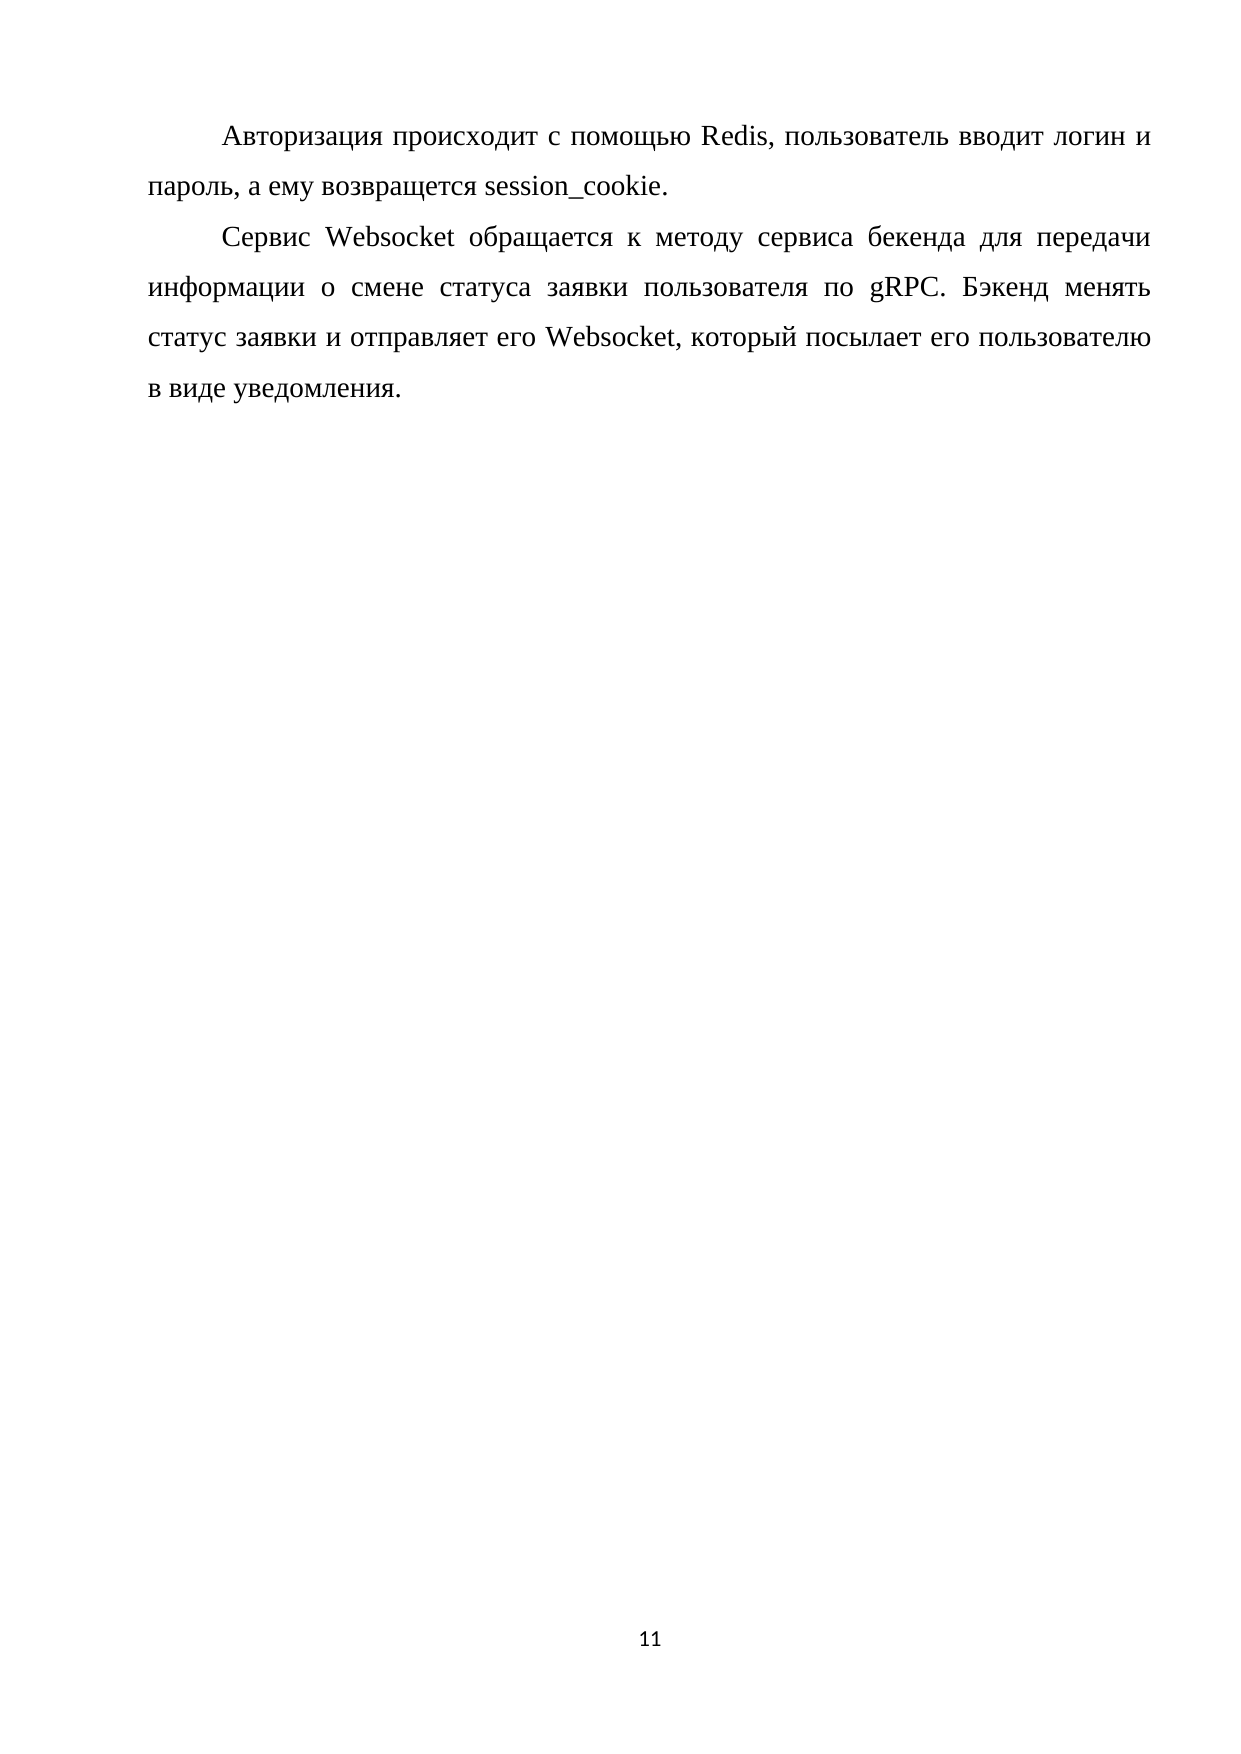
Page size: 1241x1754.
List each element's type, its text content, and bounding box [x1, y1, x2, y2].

text Авторизация происходит с помощью Redis, пользователь вводит логин и пароль, а ему возвращется session_cookie. [148, 118, 1152, 202]
text Сервис Websocket обращается к методу сервиса бекенда для передачи информации о смене статуса заявки пользователя по gRPC. Бэкенд менять статус заявки и отправляет его Websocket, который посылает его пользователю в виде уведомления. [148, 219, 1152, 403]
